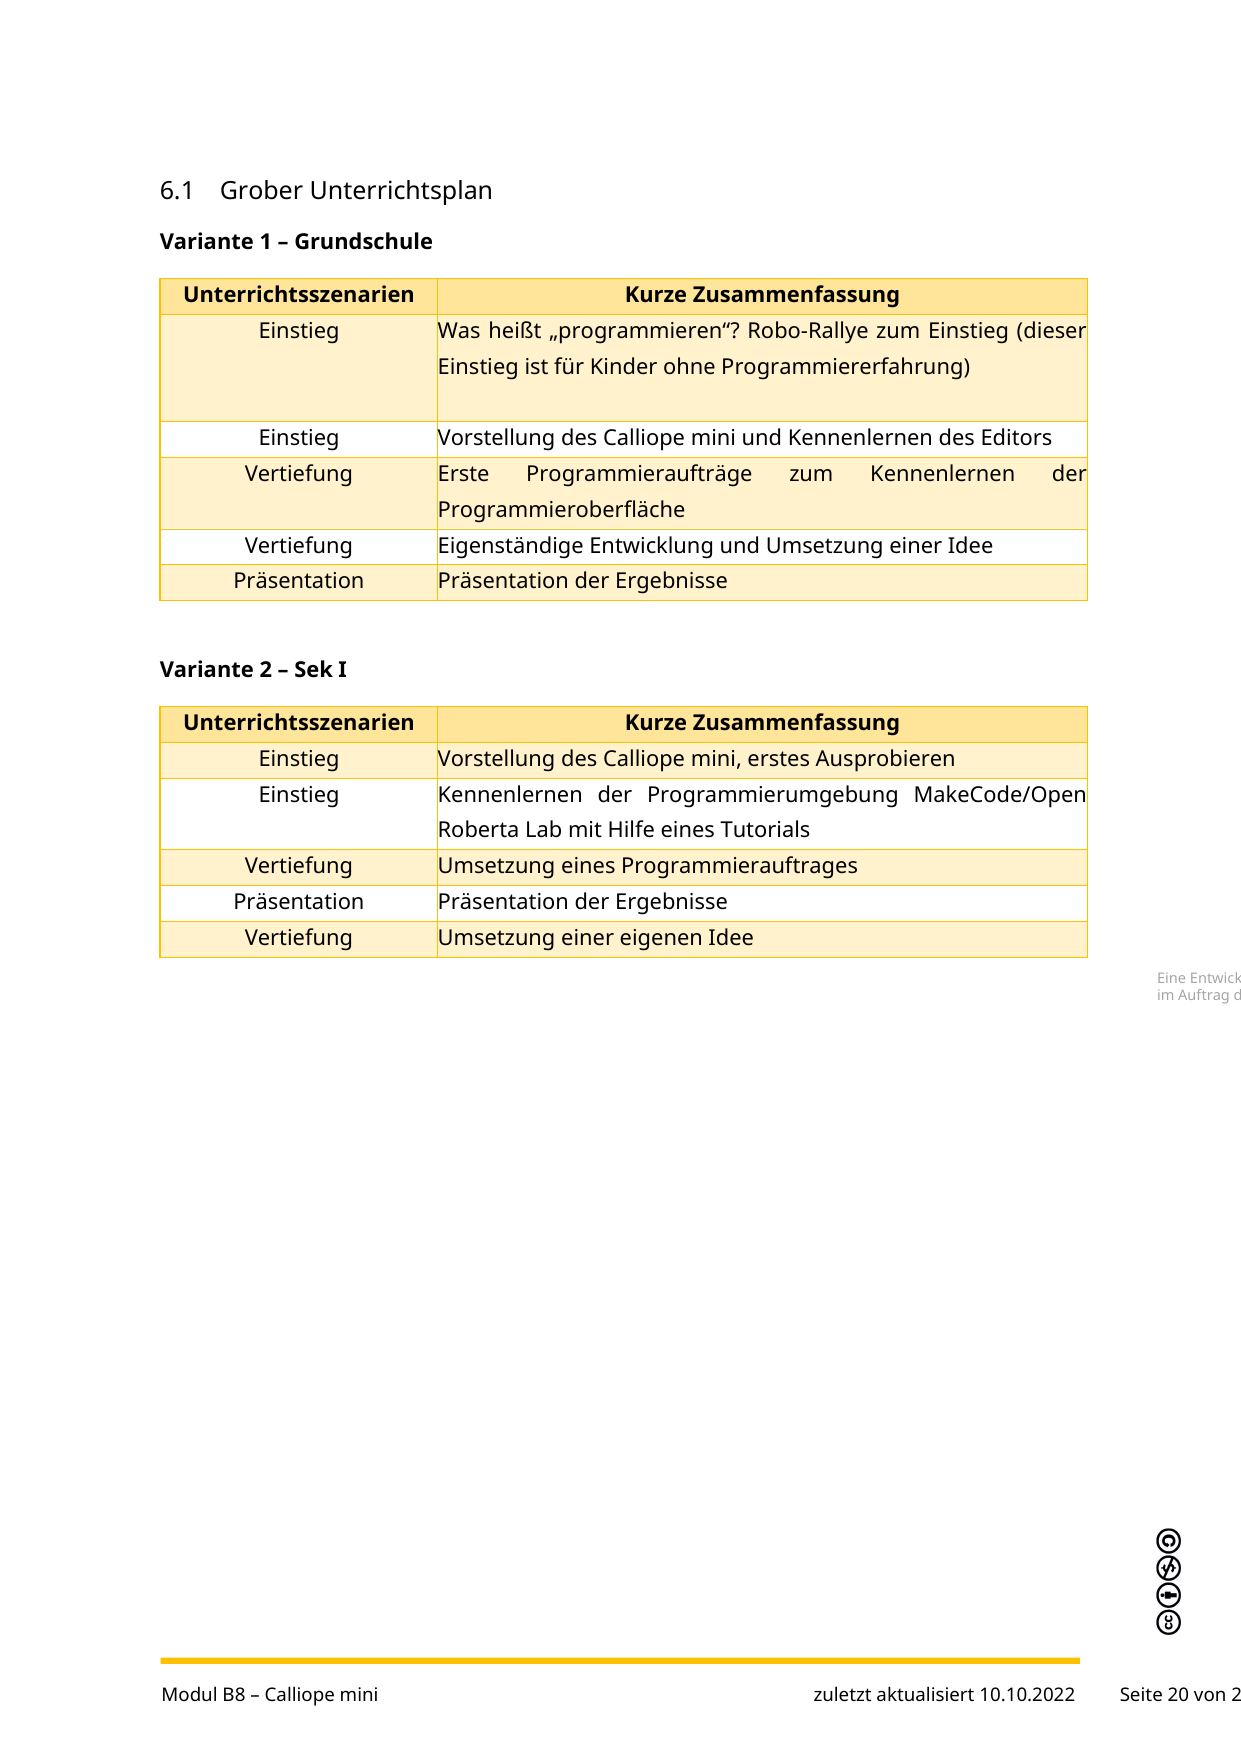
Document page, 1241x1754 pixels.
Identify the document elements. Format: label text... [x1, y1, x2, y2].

table_cell Vertiefung [161, 458, 437, 528]
table_cell Vertiefung [161, 922, 437, 957]
table_cell Umsetzung eines Programmierauftrages [438, 850, 1087, 885]
table_cell Vorstellung des Calliope mini, erstes Ausprobieren [438, 743, 1087, 778]
table_cell Was heißt „programmieren“? Robo-Rallye zum Einstieg (dieser Einstieg ist für Kinder ohne Programmiererfahrung) [438, 315, 1087, 421]
table_header Unterrichtsszenarien [161, 707, 437, 742]
table_cell Einstieg [161, 422, 437, 457]
table_cell Vorstellung des Calliope mini und Kennenlernen des Editors [438, 422, 1087, 457]
table_cell Vertiefung [161, 850, 437, 885]
text Variante 1 – Grundschule [159, 226, 1081, 255]
table_cell Umsetzung einer eigenen Idee [438, 922, 1087, 957]
table_cell Kennenlernen der Programmierumgebung MakeCode/Open Roberta Lab mit Hilfe eines Tutorials [438, 779, 1087, 849]
text Variante 2 – Sek I [159, 654, 1081, 683]
picture [1157, 1529, 1181, 1635]
table_header Kurze Zusammenfassung [438, 707, 1087, 742]
table_cell Einstieg [161, 315, 437, 421]
table_cell Eigenständige Entwicklung und Umsetzung einer Idee [438, 530, 1087, 564]
table_cell Einstieg [161, 743, 437, 778]
table_header Kurze Zusammenfassung [438, 279, 1087, 314]
table_cell Einstieg [161, 779, 437, 849]
table_cell Präsentation [161, 886, 437, 921]
table_cell Präsentation [161, 565, 437, 600]
table_cell Präsentation der Ergebnisse [438, 565, 1087, 600]
table_cell Präsentation der Ergebnisse [438, 886, 1087, 921]
table_cell Erste Programmieraufträge zum Kennenlernen der Programmieroberfläche [438, 458, 1087, 528]
subtitle Grober Unterrichtsplan [159, 172, 1081, 206]
table_header Unterrichtsszenarien [161, 279, 437, 314]
table_cell Vertiefung [161, 530, 437, 564]
